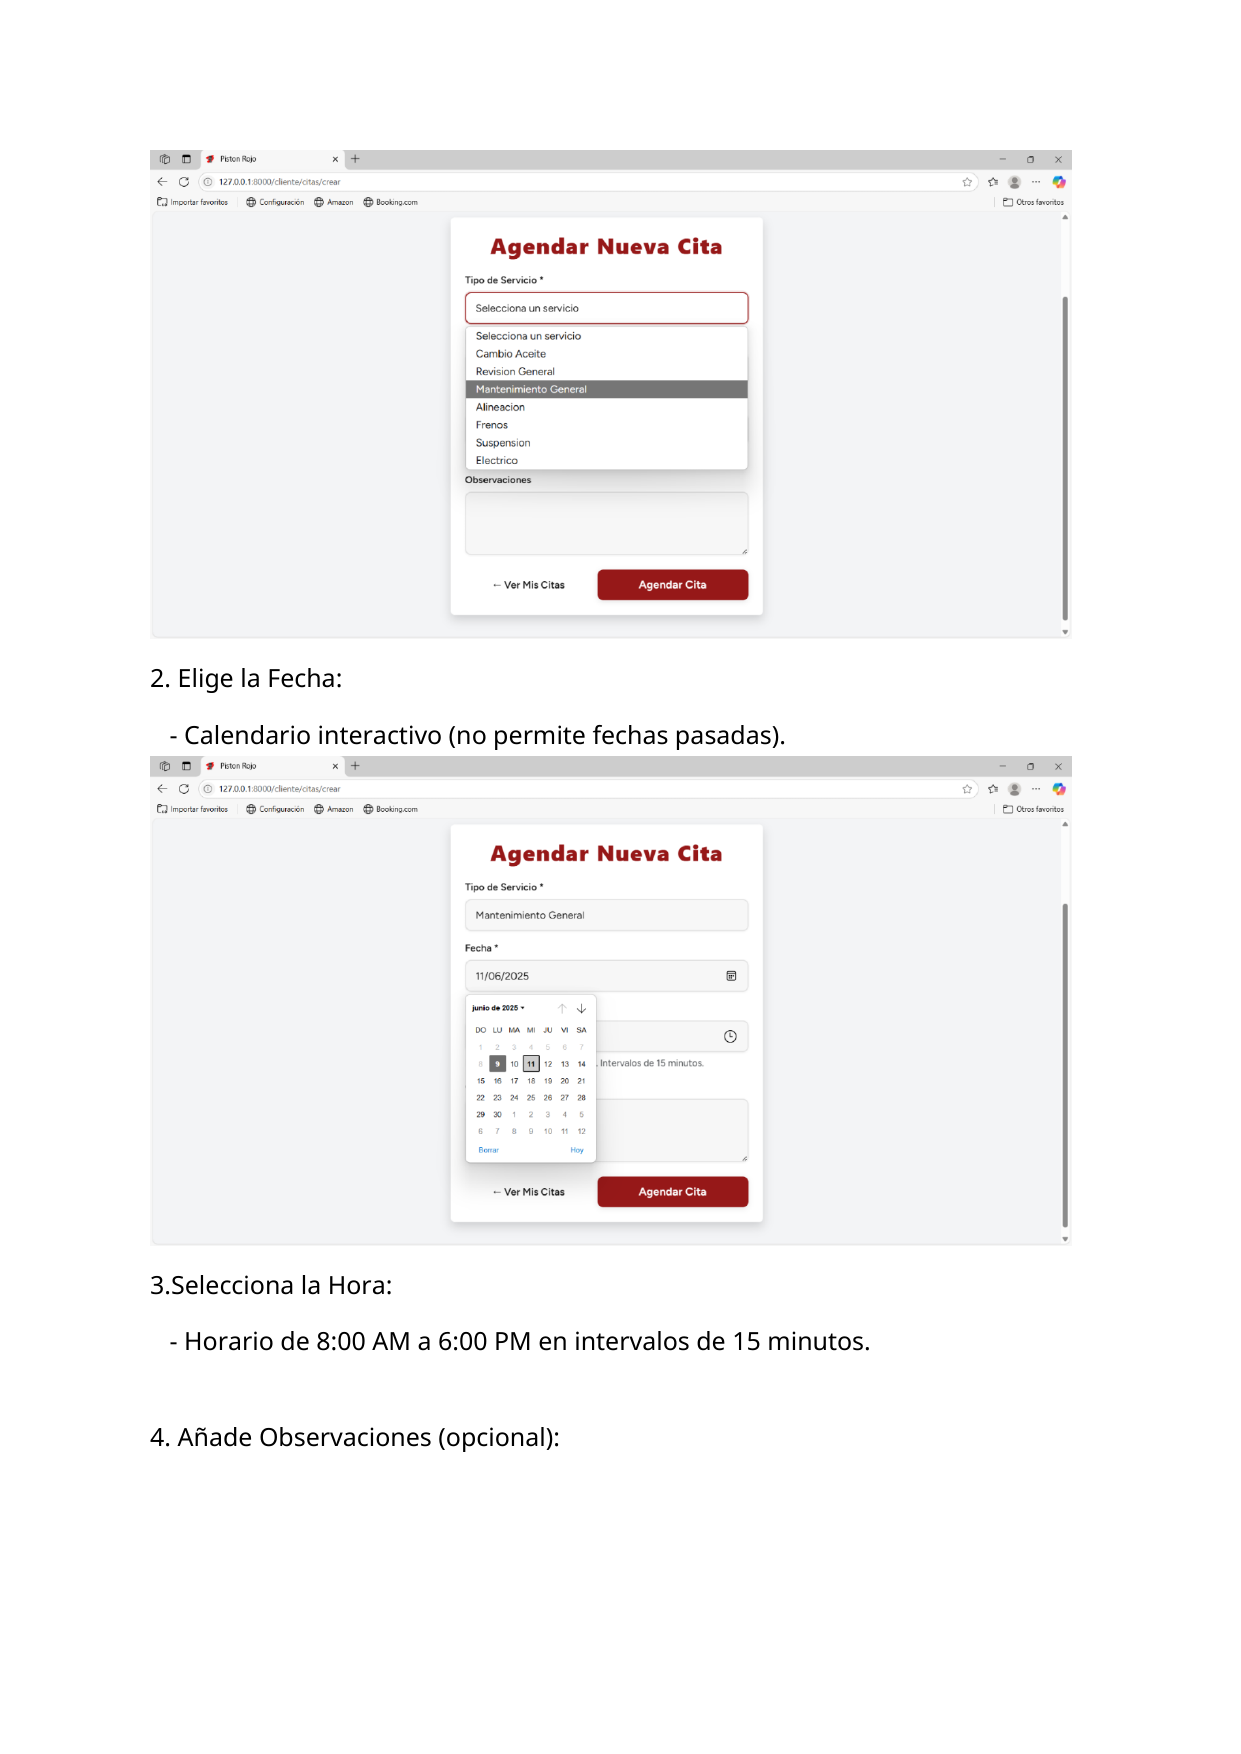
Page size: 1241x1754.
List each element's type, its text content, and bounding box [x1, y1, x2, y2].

text 4. Añade Observaciones (opcional): [150, 1420, 1090, 1454]
picture [150, 756, 1072, 1246]
text 2. Elige la Fecha: [150, 661, 1090, 695]
picture [150, 150, 1072, 639]
text 3.Selecciona la Hora: [150, 1268, 1090, 1302]
text - Horario de 8:00 AM a 6:00 PM en intervalos de 15 minutos. [150, 1324, 1090, 1398]
